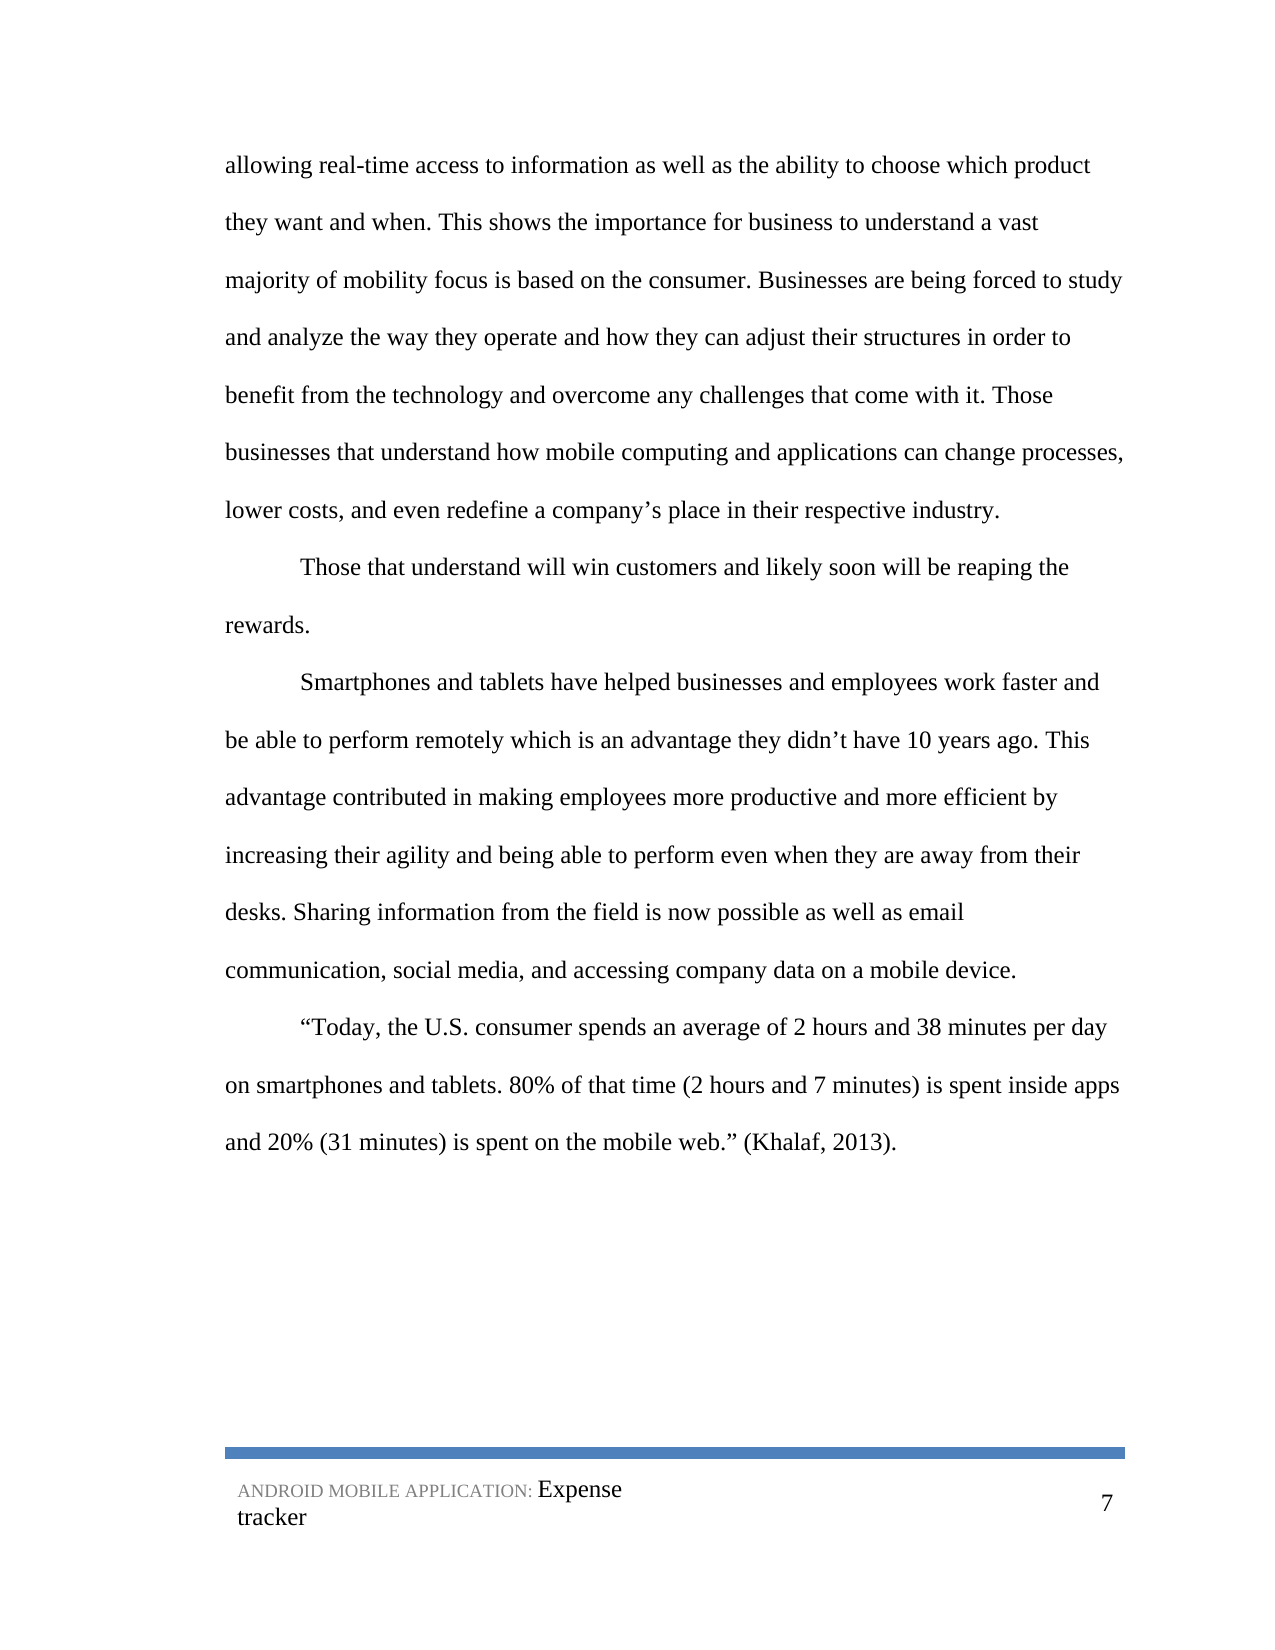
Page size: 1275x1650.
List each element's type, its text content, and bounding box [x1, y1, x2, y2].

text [225, 150, 1125, 524]
text Smartphones and tablets have helped businesses and employees work faster and be able to perform remotely which is an advantage they didn’t have 10 years ago. This advantage contributed in making employees more productive and more efficient by increasing their agility and being able to perform even when they are away from their desks. Sharing information from the field is now possible as well as email communication, social media, and accessing company data on a mobile device. [225, 667, 1125, 984]
text “Today, the U.S. consumer spends an average of 2 hours and 38 minutes per day on smartphones and tablets. 80% of that time (2 hours and 7 minutes) is spent inside apps and 20% (31 minutes) is spent on the mobile web.” (Khalaf, 2013). [225, 1012, 1125, 1156]
text Those that understand will win customers and likely soon will be reaping the rewards. [225, 552, 1125, 639]
